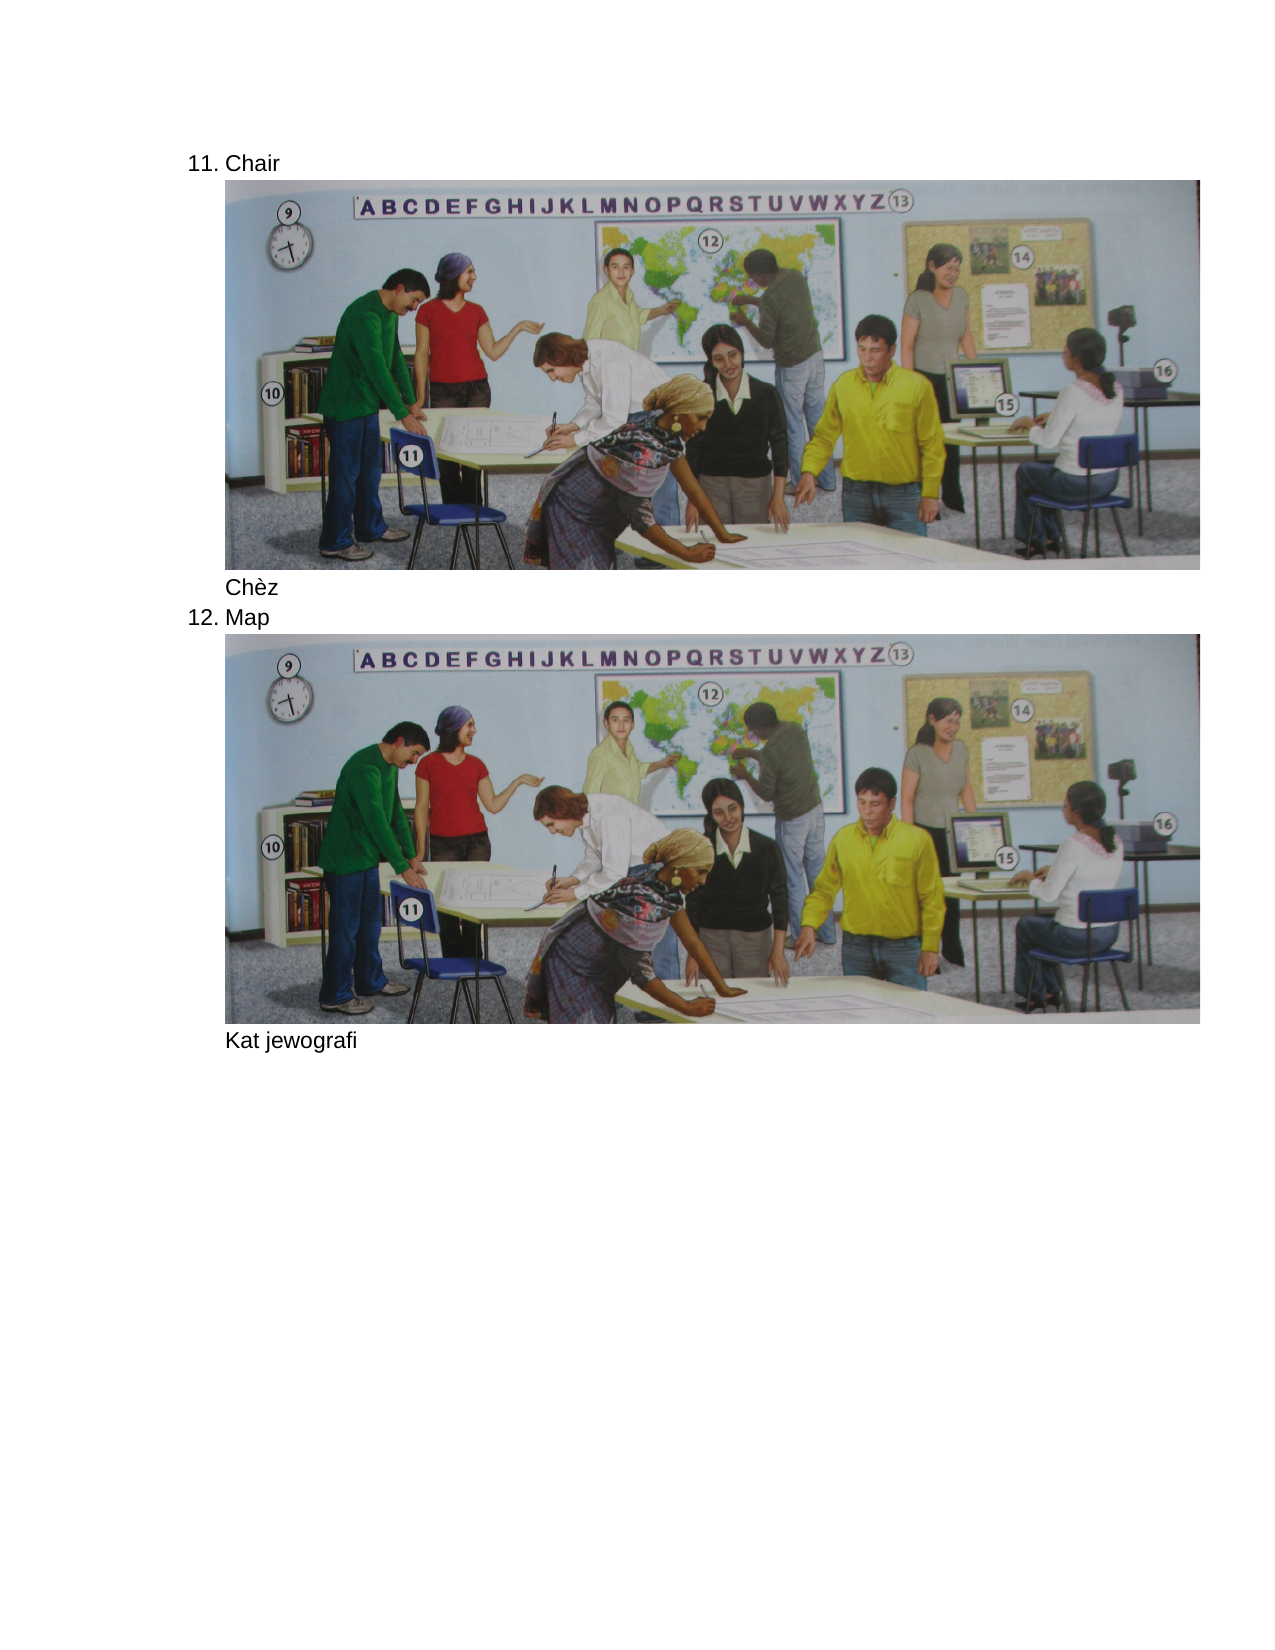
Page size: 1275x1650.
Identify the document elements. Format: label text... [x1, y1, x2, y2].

picture [225, 634, 1200, 1024]
picture [225, 180, 1200, 570]
